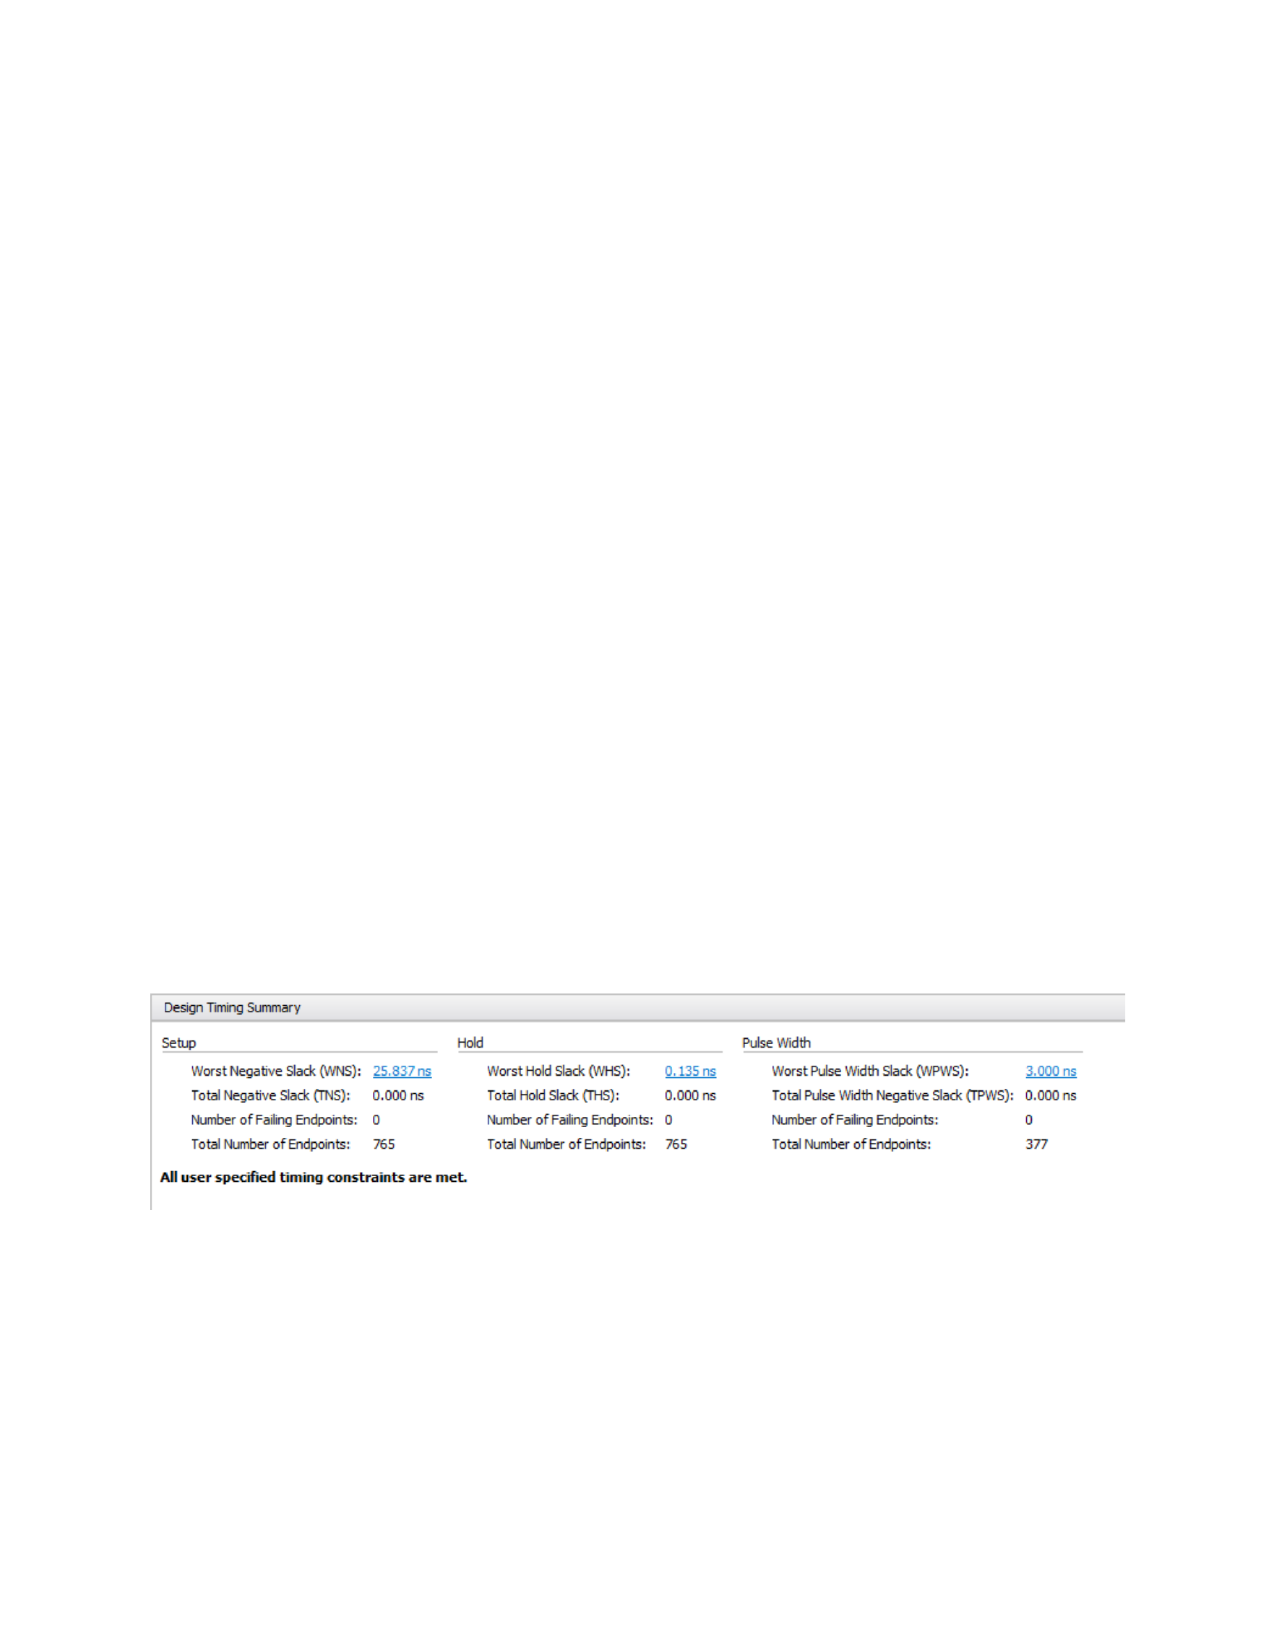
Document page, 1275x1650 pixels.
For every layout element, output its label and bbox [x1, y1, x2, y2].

picture [150, 993, 1125, 1210]
